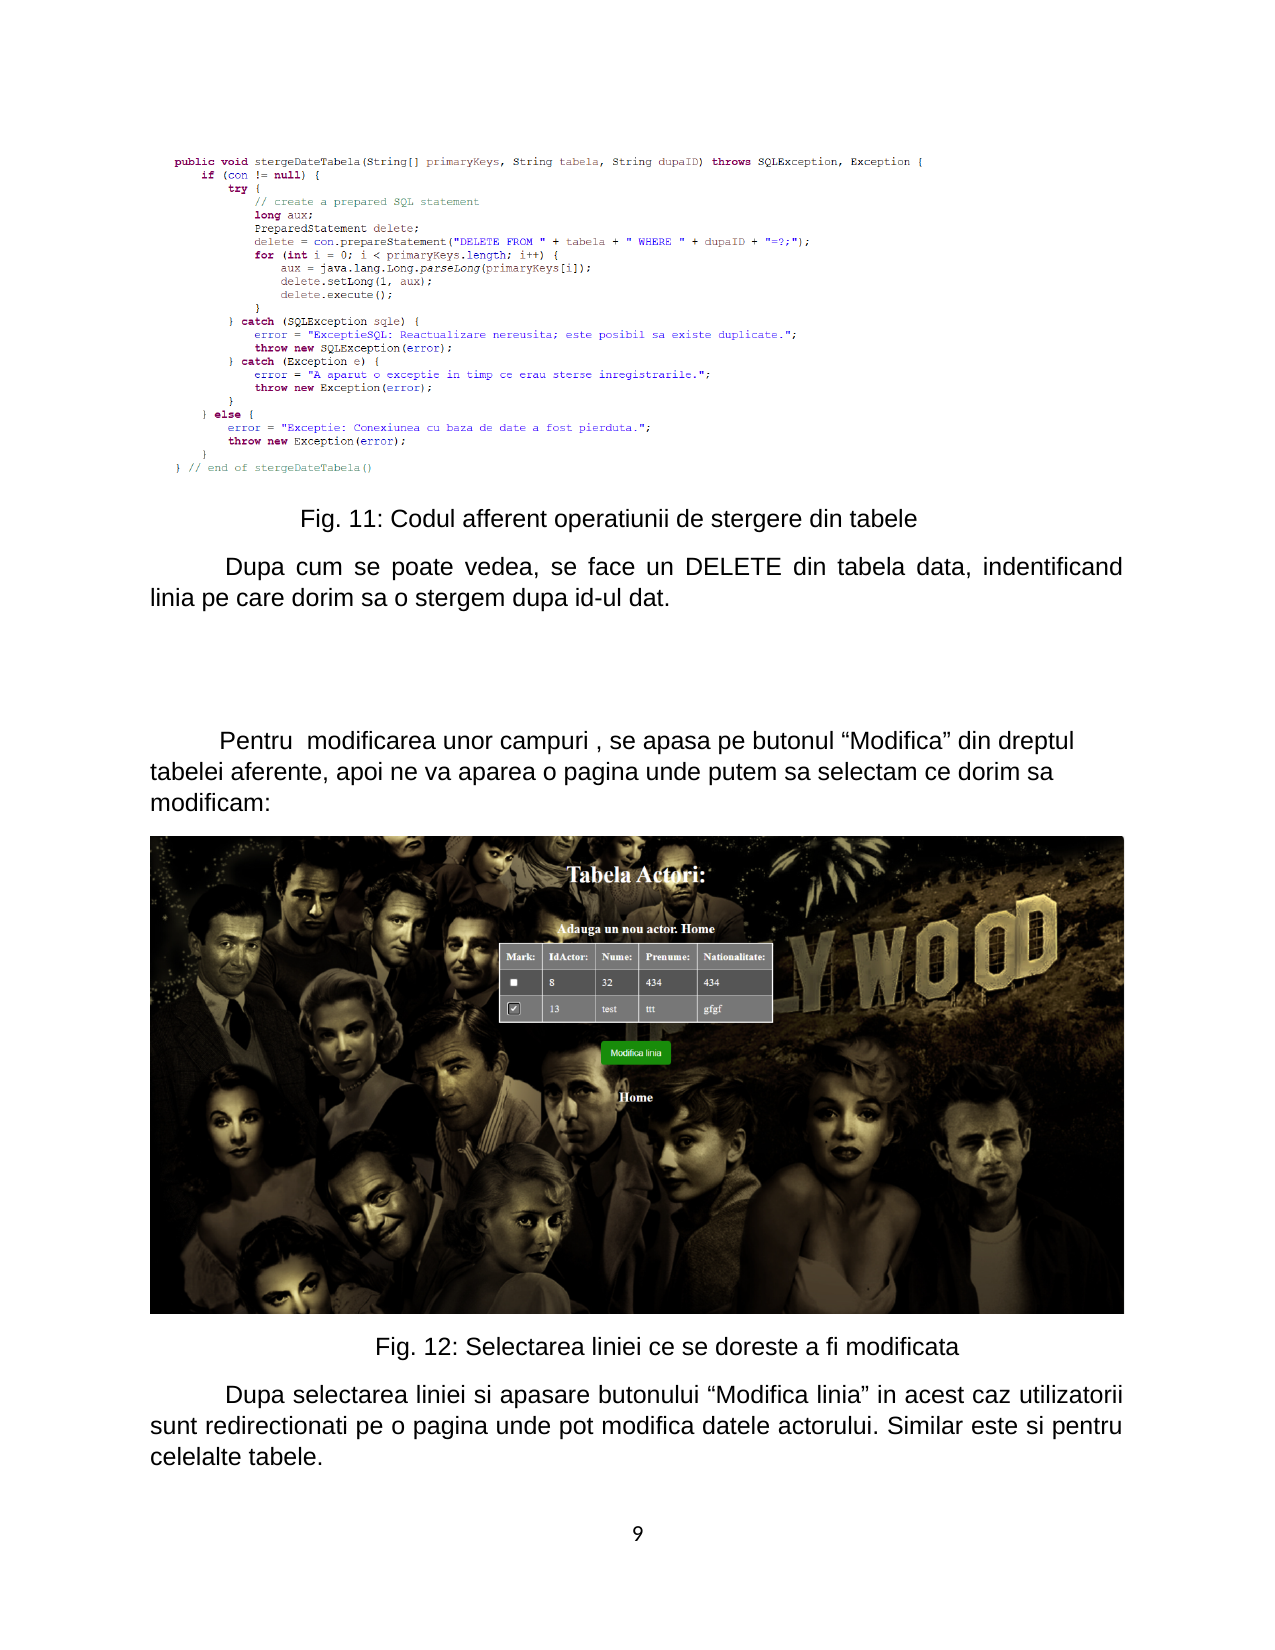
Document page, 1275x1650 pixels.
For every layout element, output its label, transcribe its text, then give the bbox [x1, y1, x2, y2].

picture [150, 836, 1125, 1314]
text Fig. 11: Codul afferent operatiunii de stergere din tabele [150, 504, 1125, 533]
text Dupa selectarea liniei si apasare butonului “Modifica linia” in acest caz utilizatorii sunt redirectionati pe o pagina unde pot modifica datele actorului. Similar este si pentru celelalte tabele. [150, 1380, 1125, 1471]
text Pentru modificarea unor campuri , se apasa pe butonul “Modifica” din dreptul tabelei aferente, apoi ne va aparea o pagina unde putem sa selectam ce dorim sa modificam: [150, 726, 1125, 817]
text Dupa cum se poate vedea, se face un DELETE din tabela data, indentificand linia pe care dorim sa o stergem dupa id-ul dat. [150, 552, 1125, 612]
text Fig. 12: Selectarea liniei ce se doreste a fi modificata [150, 1332, 1125, 1361]
picture [150, 150, 1125, 486]
